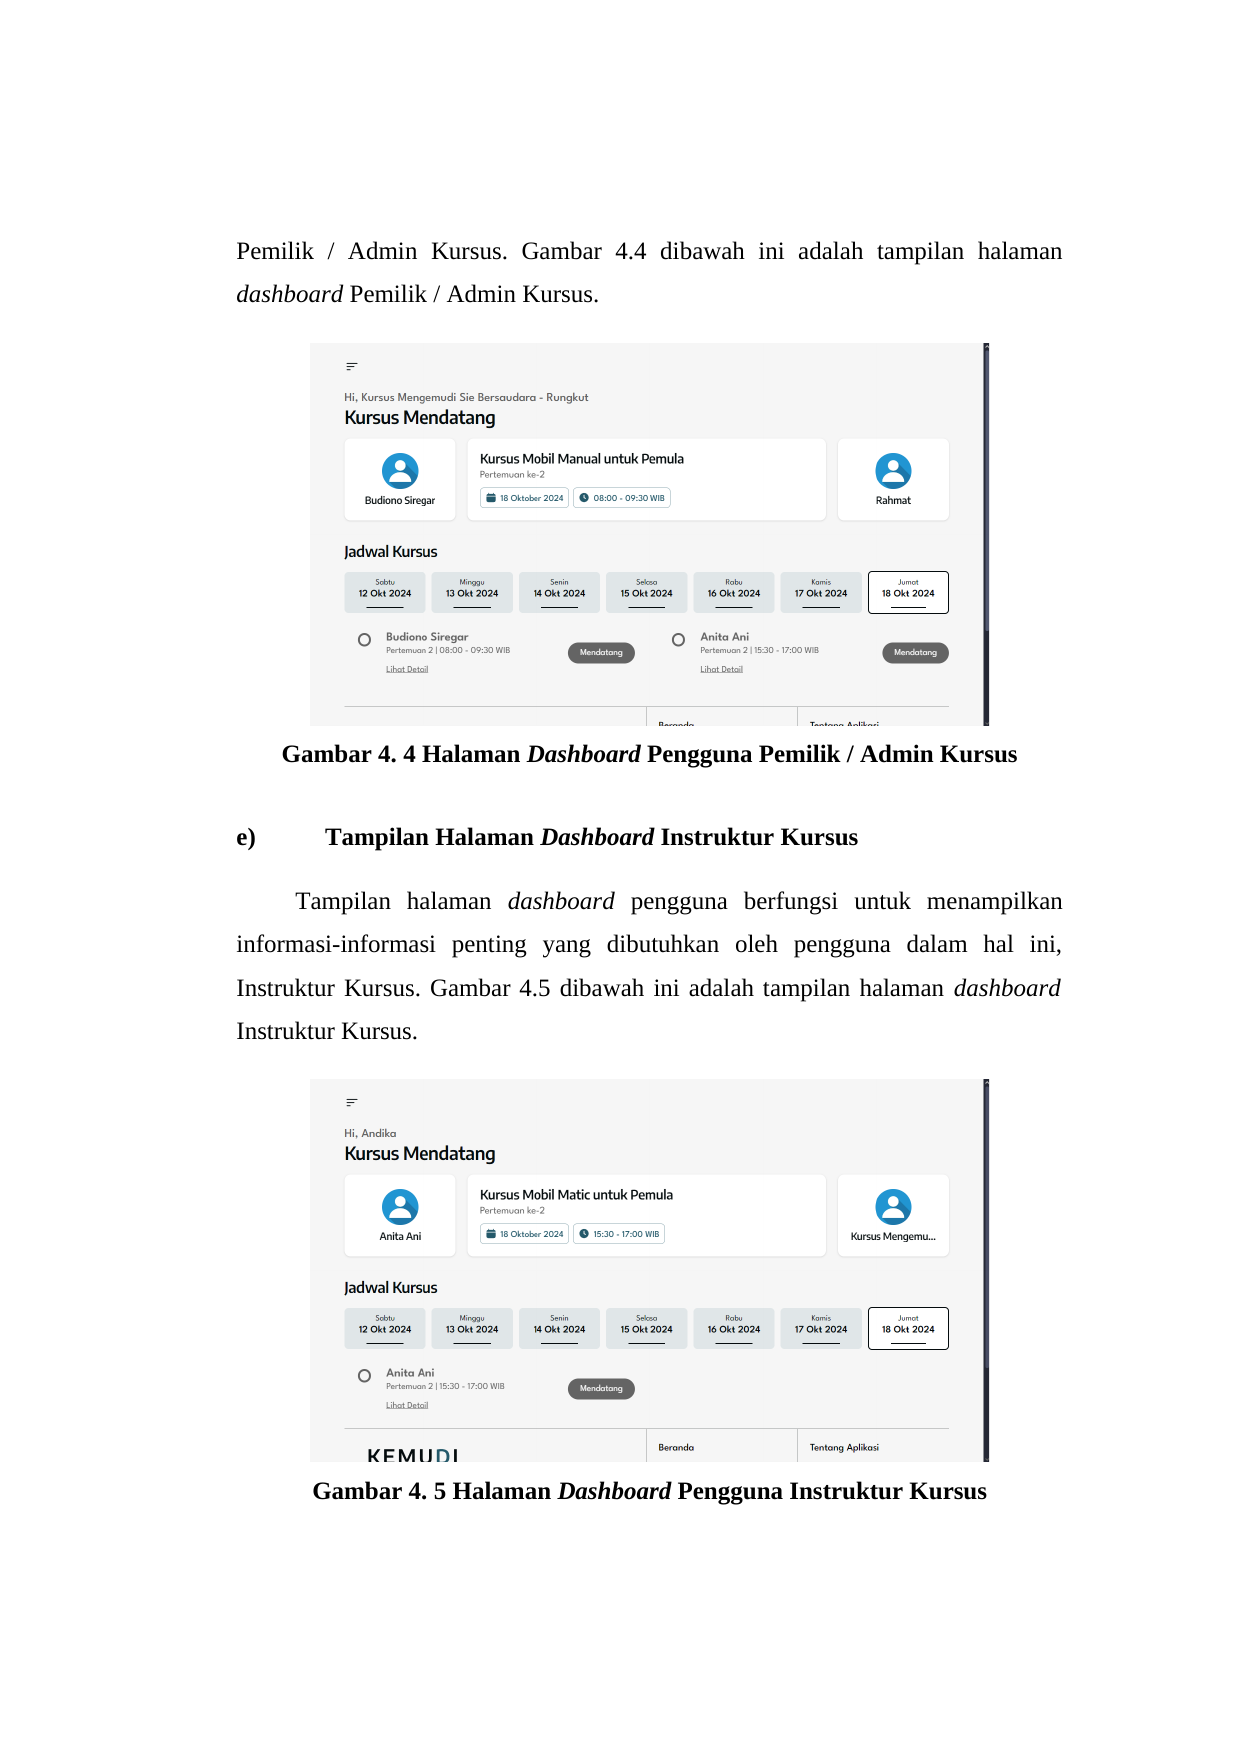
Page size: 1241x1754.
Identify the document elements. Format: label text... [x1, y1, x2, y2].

picture [310, 1079, 990, 1462]
picture [310, 343, 990, 726]
subtitle Tampilan Halaman Dashboard Instruktur Kursus [236, 822, 1063, 851]
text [236, 236, 1063, 308]
text Tampilan halaman dashboard pengguna berfungsi untuk menampilkan informasi-informasi penting yang dibutuhkan oleh pengguna dalam hal ini, Instruktur Kursus. Gambar 4.5 dibawah ini adalah tampilan halaman dashboard Instruktur Kursus. [236, 886, 1063, 1044]
